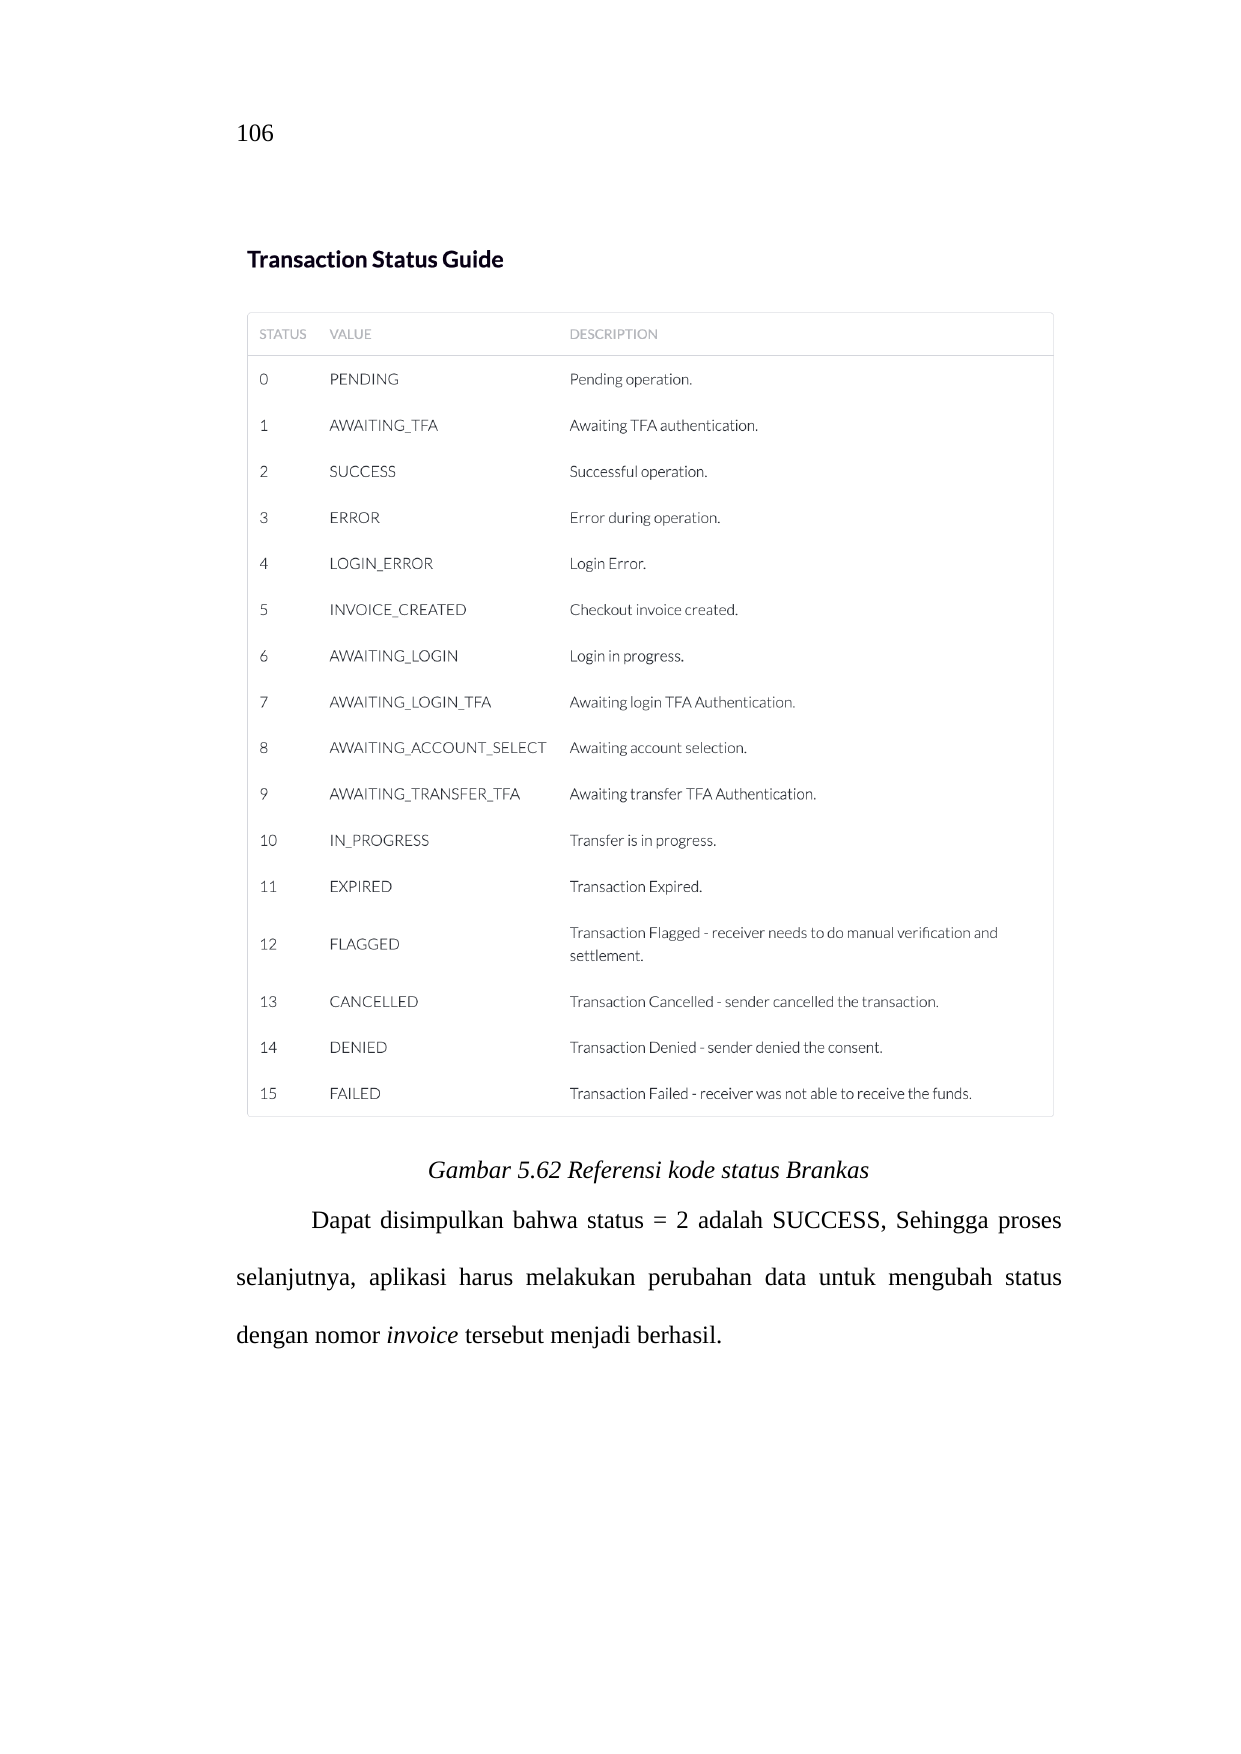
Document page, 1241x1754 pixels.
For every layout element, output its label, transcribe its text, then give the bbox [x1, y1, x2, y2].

text Dapat disimpulkan bahwa status = 2 adalah SUCCESS, Sehingga proses selanjutnya, aplikasi harus melakukan perubahan data untuk mengubah status dengan nomor invoice tersebut menjadi berhasil. [236, 1205, 1063, 1349]
picture [236, 236, 1063, 1127]
